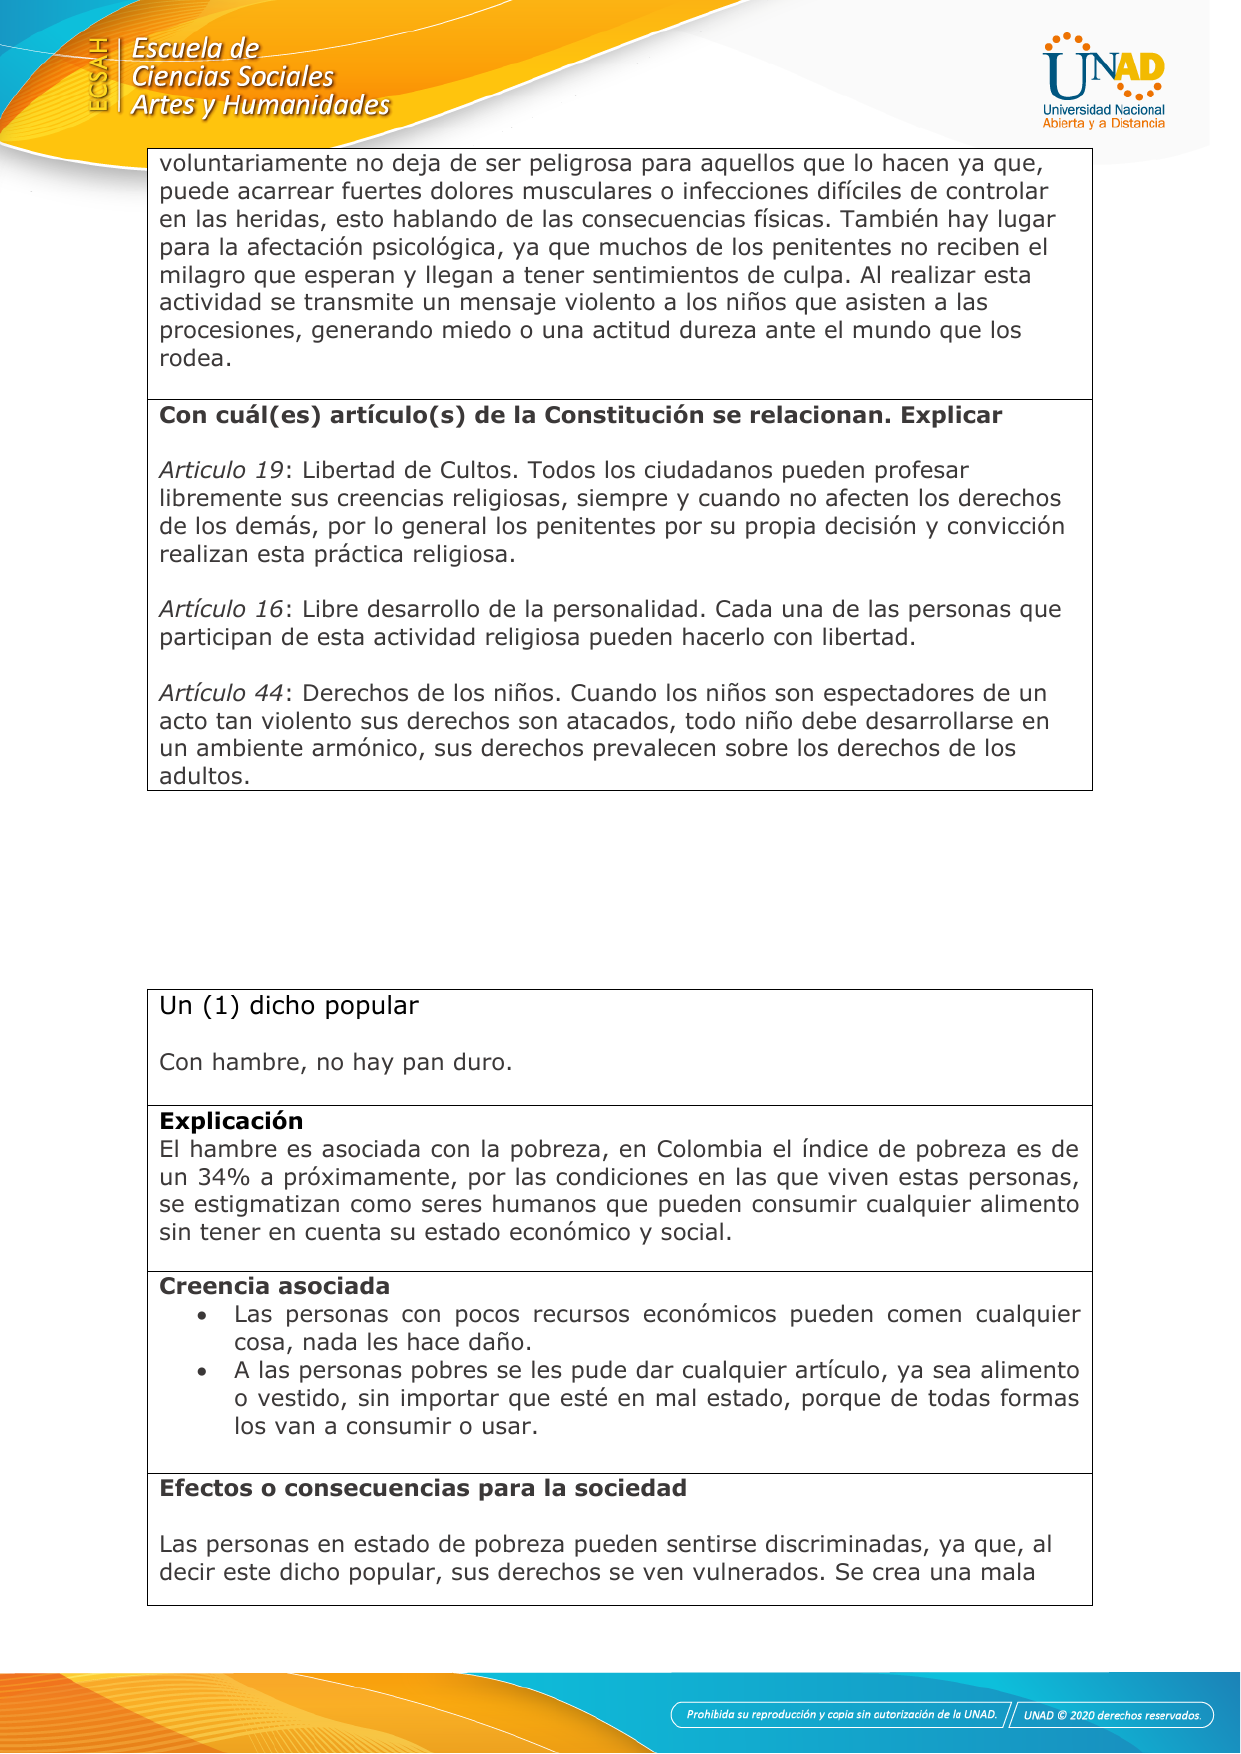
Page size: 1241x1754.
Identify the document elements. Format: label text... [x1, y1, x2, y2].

table_cell Explicación El hambre es asociada con la pobreza, en Colombia el índice de pobreza es de un 34% a próximamente, por las condiciones en las que viven estas personas, se estigmatizan como seres humanos que pueden consumir cualquier alimento sin tener en cuenta su estado económico y social. [148, 1106, 1092, 1271]
table_cell Creencia asociada Las personas con pocos recursos económicos pueden comen cualquier cosa, nada les hace daño. A las personas pobres se les pude dar cualquier artículo, ya sea alimento o vestido, sin importar que esté en mal estado, porque de todas formas los van a consumir o usar. [148, 1272, 1092, 1472]
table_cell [148, 1474, 1092, 1605]
picture [0, 1623, 1241, 1753]
table_cell Con cuál(es) artículo(s) de la Constitución se relacionan. Explicar Articulo 19: Libertad de Cultos. Todos los ciudadanos pueden profesar libremente sus creencias religiosas, siempre y cuando no afecten los derechos de los demás, por lo general los penitentes por su propia decisión y convicción realizan esta práctica religiosa. Artículo 16: Libre desarrollo de la personalidad. Cada una de las personas que participan de esta actividad religiosa pueden hacerlo con libertad. Artículo 44: Derechos de los niños. Cuando los niños son espectadores de un acto tan violento sus derechos son atacados, todo niño debe desarrollarse en un ambiente armónico, sus derechos prevalecen sobre los derechos de los adultos. [148, 400, 1092, 789]
table_header Un (1) dicho popular Con hambre, no hay pan duro. [148, 990, 1092, 1105]
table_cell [148, 149, 1092, 399]
picture [0, 0, 1210, 223]
